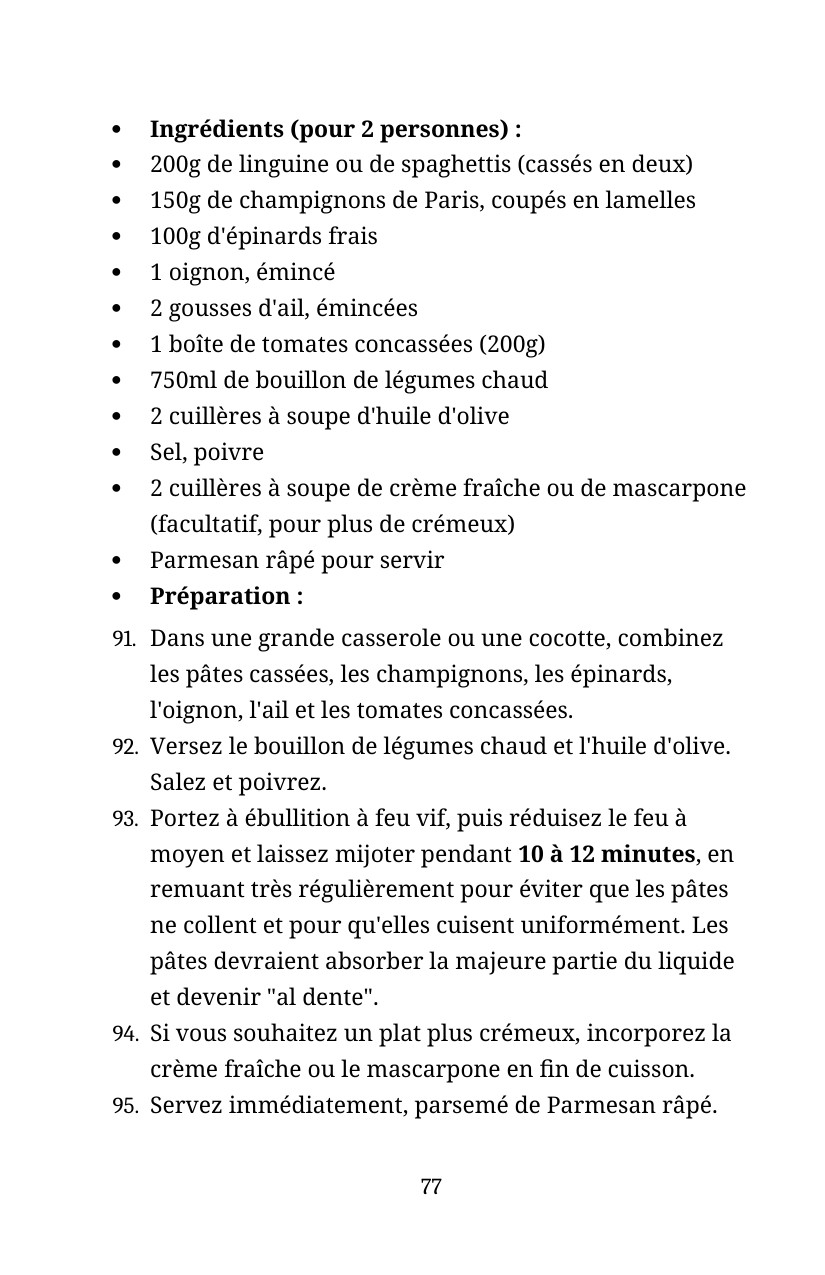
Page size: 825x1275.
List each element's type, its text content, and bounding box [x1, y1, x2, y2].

list 100g d'épinards frais [112, 220, 750, 252]
list Dans une grande casserole ou une cocotte, combinez les pâtes cassées, les champignons, les épinards, l'oignon, l'ail et les tomates concassées. [112, 622, 750, 725]
list 200g de linguine ou de spaghettis (cassés en deux) [112, 148, 750, 180]
list Ingrédients (pour 2 personnes) : [112, 112, 750, 144]
list 750ml de bouillon de légumes chaud [112, 364, 750, 395]
list 150g de champignons de Paris, coupés en lamelles [112, 184, 750, 216]
list Sel, poivre [112, 436, 750, 467]
list Servez immédiatement, parsemé de Parmesan râpé. [112, 1089, 750, 1120]
list Versez le bouillon de légumes chaud et l'huile d'olive. Salez et poivrez. [112, 730, 750, 797]
list Parmesan râpé pour servir [112, 544, 750, 575]
list 1 boîte de tomates concassées (200g) [112, 328, 750, 359]
list 2 cuillères à soupe de crème fraîche ou de mascarpone (facultatif, pour plus de crémeux) [112, 472, 750, 539]
list 2 cuillères à soupe d'huile d'olive [112, 400, 750, 431]
list Préparation : [112, 580, 750, 611]
list Portez à ébullition à feu vif, puis réduisez le feu à moyen et laissez mijoter pendant 10 à 12 minutes, en remuant très régulièrement pour éviter que les pâtes ne collent et pour qu'elles cuisent uniformément. Les pâtes devraient absorber la majeure partie du liquide et devenir "al dente". [112, 802, 750, 1012]
list 2 gousses d'ail, émincées [112, 292, 750, 323]
list 1 oignon, émincé [112, 256, 750, 287]
list Si vous souhaitez un plat plus crémeux, incorporez la crème fraîche ou le mascarpone en fin de cuisson. [112, 1017, 750, 1084]
